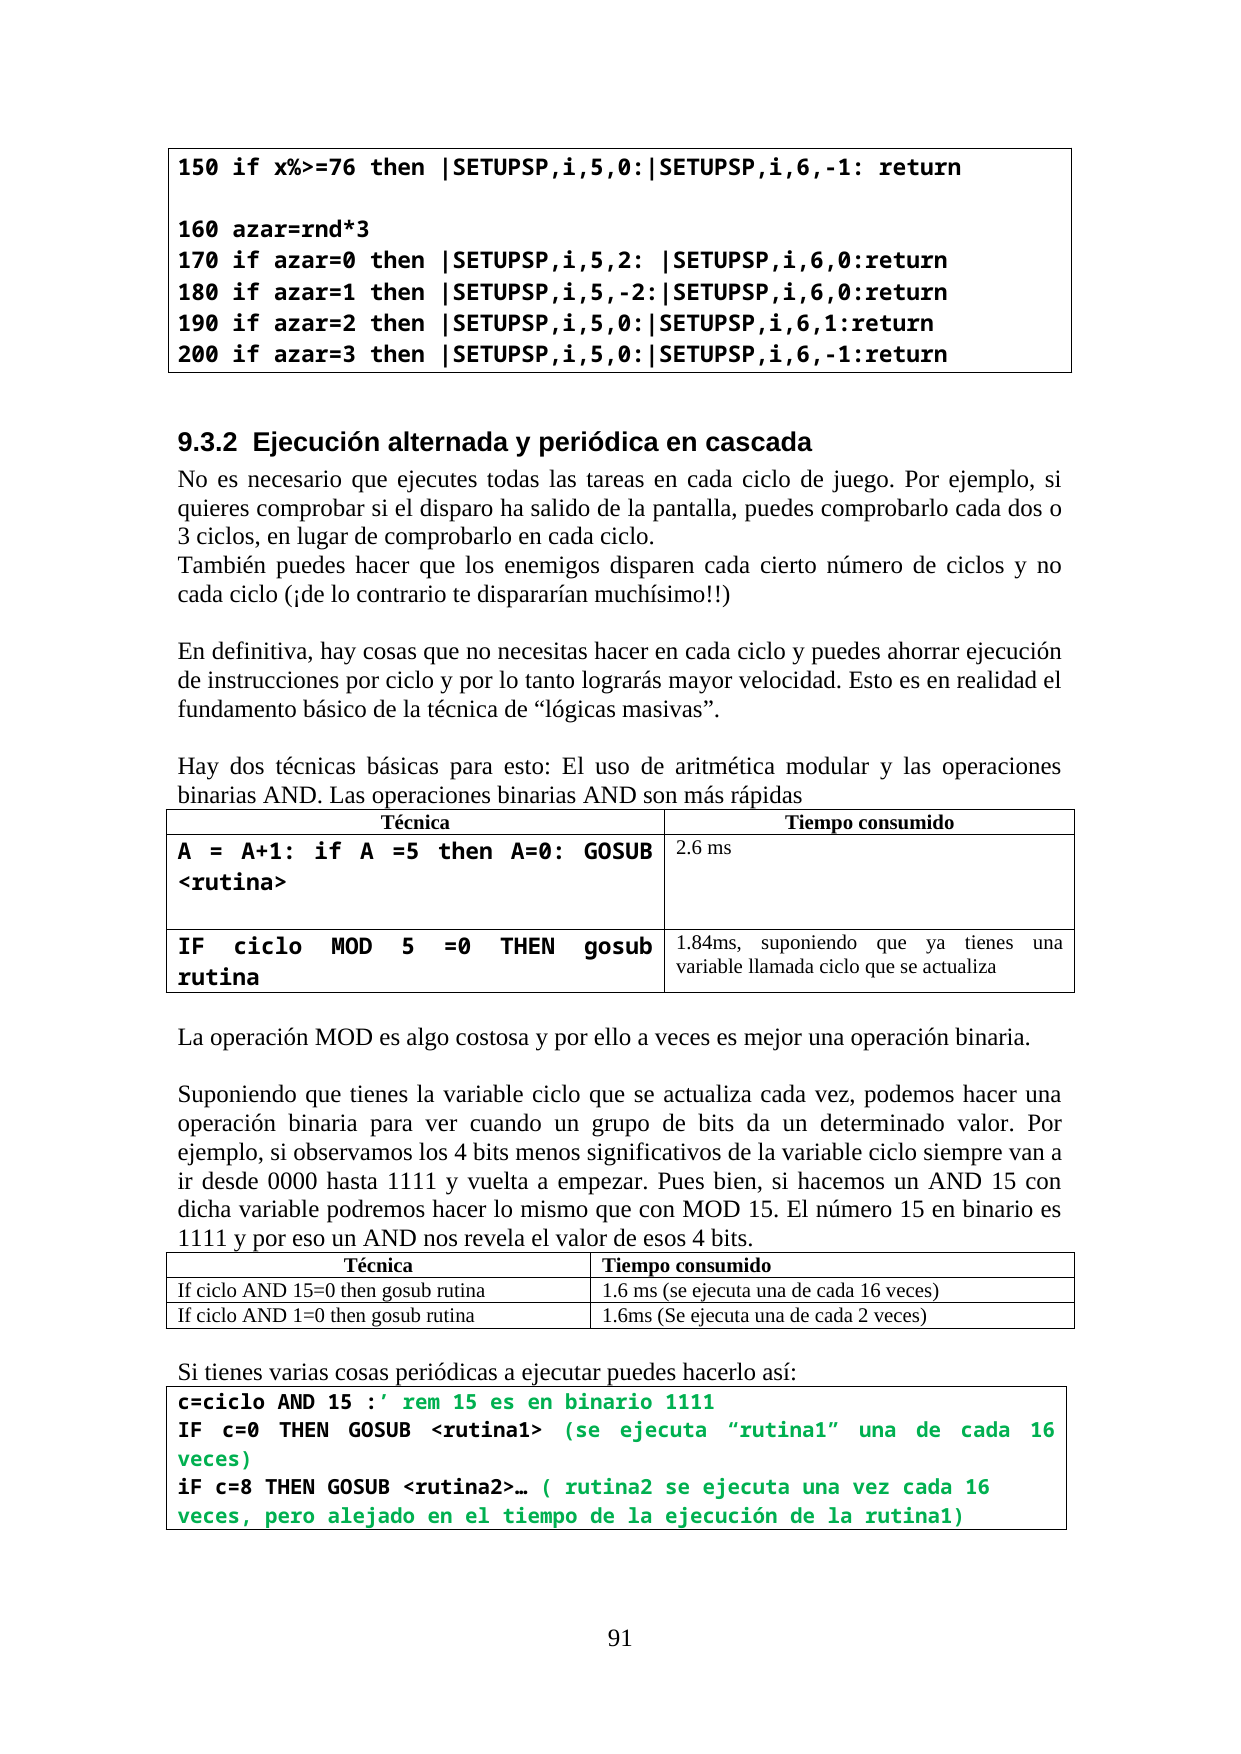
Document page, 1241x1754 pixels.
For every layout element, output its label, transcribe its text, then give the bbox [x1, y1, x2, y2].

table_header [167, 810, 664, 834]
text También puedes hacer que los enemigos disparen cada cierto número de ciclos y no cada ciclo (¡de lo contrario te dispararían muchísimo!!) [177, 550, 1063, 608]
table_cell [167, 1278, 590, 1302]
text Si tienes varias cosas periódicas a ejecutar puedes hacerlo así: [177, 1357, 1063, 1386]
text 150 if x%>=76 then |SETUPSP,i,5,0:|SETUPSP,i,6,-1: return [169, 149, 1071, 182]
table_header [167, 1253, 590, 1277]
subtitle Ejecución alternada y periódica en cascada [177, 426, 1063, 458]
text Suponiendo que tienes la variable ciclo que se actualiza cada vez, podemos hacer una operación binaria para ver cuando un grupo de bits da un determinado valor. Por ejemplo, si observamos los 4 bits menos significativos de la variable ciclo siempre van a ir desde 0000 hasta 1111 y vuelta a empezar. Pues bien, si hacemos un AND 15 con dicha variable podremos hacer lo mismo que con MOD 15. El número 15 en binario es 1111 y por eso un AND nos revela el valor de esos 4 bits. [177, 1079, 1063, 1252]
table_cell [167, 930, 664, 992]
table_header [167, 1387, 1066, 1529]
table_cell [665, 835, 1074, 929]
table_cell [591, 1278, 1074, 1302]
text No es necesario que ejecutes todas las tareas en cada ciclo de juego. Por ejemplo, si quieres comprobar si el disparo ha salido de la pantalla, puedes comprobarlo cada dos o 3 ciclos, en lugar de comprobarlo en cada ciclo. [177, 464, 1063, 550]
text 200 if azar=3 then |SETUPSP,i,5,0:|SETUPSP,i,6,-1:return [169, 335, 1071, 372]
text La operación MOD es algo costosa y por ello a veces es mejor una operación binaria. [177, 1022, 1063, 1051]
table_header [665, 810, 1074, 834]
text Hay dos técnicas básicas para esto: El uso de aritmética modular y las operaciones binarias AND. Las operaciones binarias AND son más rápidas [177, 751, 1063, 809]
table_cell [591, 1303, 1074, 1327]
text 180 if azar=1 then |SETUPSP,i,5,-2:|SETUPSP,i,6,0:return [177, 276, 1063, 307]
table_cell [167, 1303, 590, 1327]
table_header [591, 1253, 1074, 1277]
text 190 if azar=2 then |SETUPSP,i,5,0:|SETUPSP,i,6,1:return [177, 307, 1063, 335]
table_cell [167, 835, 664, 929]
text 170 if azar=0 then |SETUPSP,i,5,2: |SETUPSP,i,6,0:return [177, 244, 1063, 276]
text 160 azar=rnd*3 [177, 213, 1063, 244]
text En definitiva, hay cosas que no necesitas hacer en cada ciclo y puedes ahorrar ejecución de instrucciones por ciclo y por lo tanto lograrás mayor velocidad. Esto es en realidad el fundamento básico de la técnica de “lógicas masivas”. [177, 636, 1063, 723]
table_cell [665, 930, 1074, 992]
